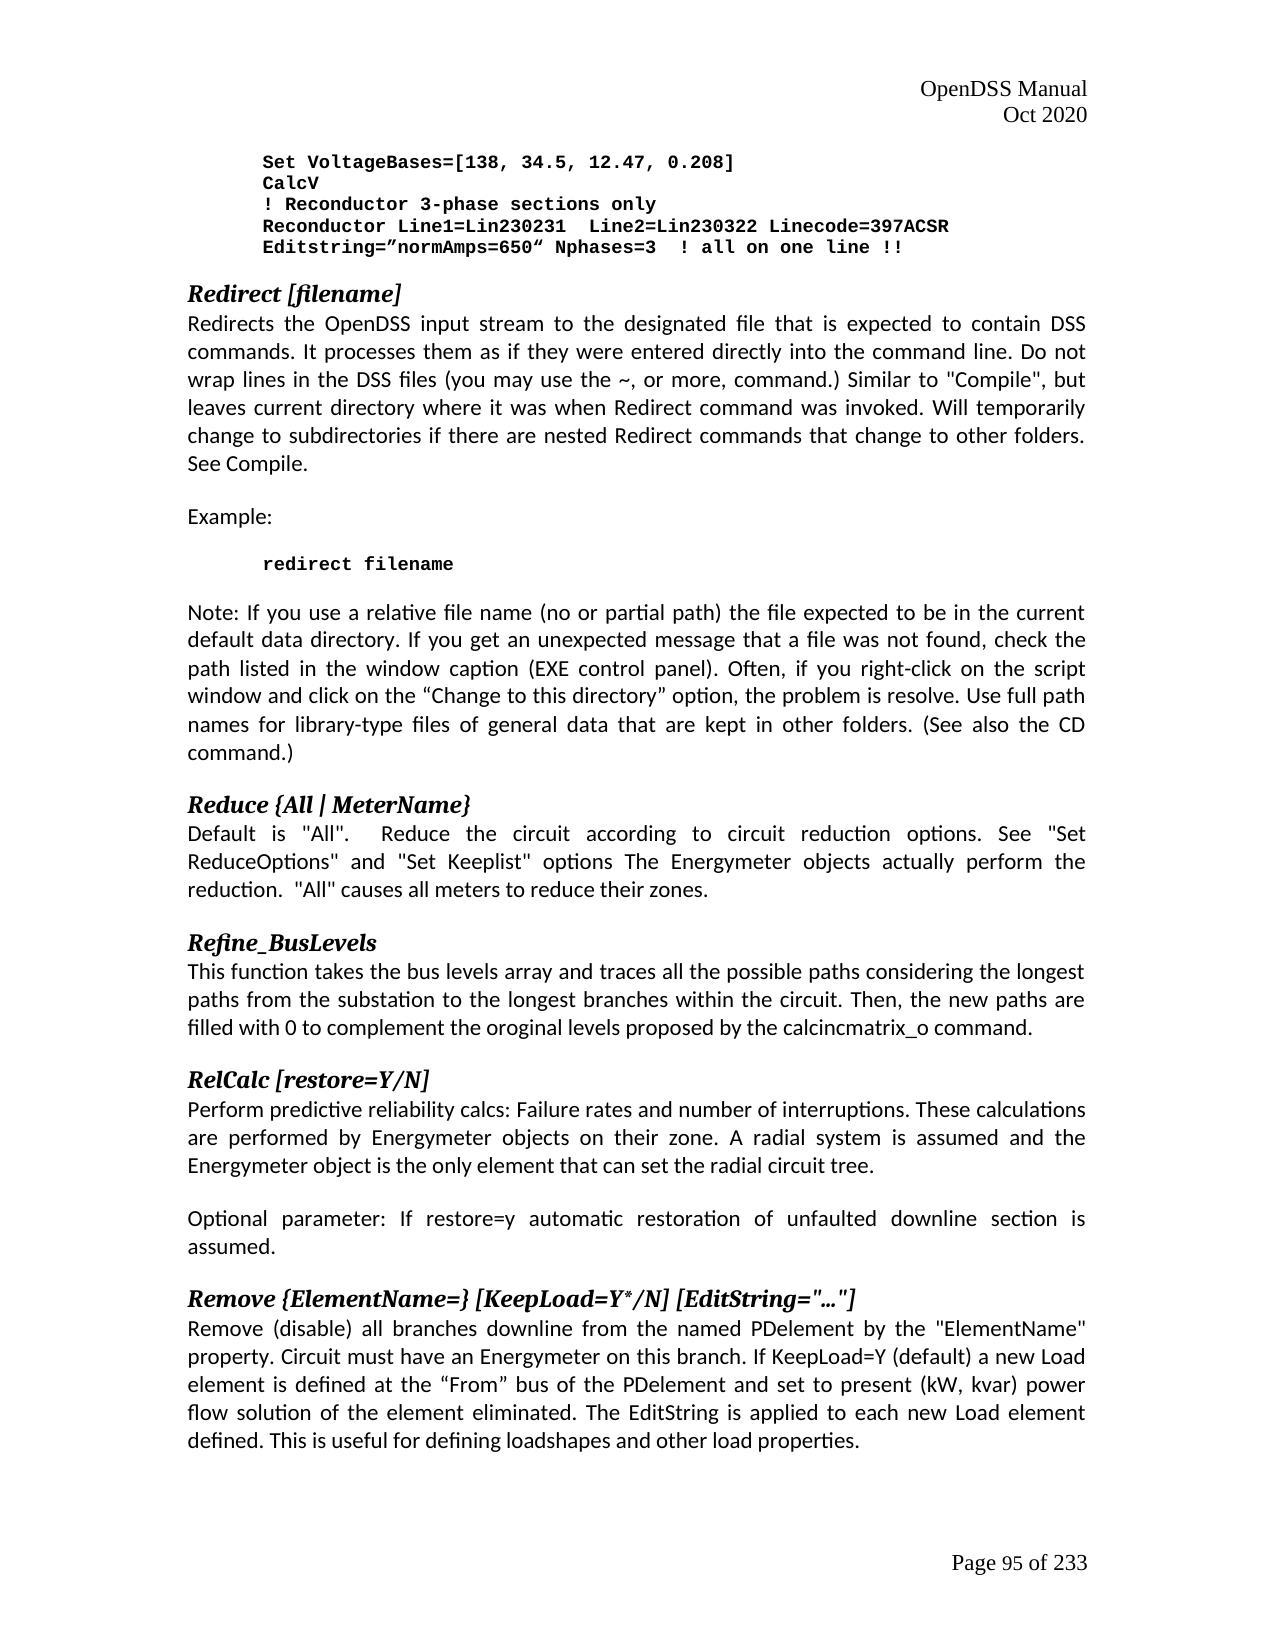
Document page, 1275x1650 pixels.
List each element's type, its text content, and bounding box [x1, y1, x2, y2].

subtitle Remove {ElementName=} [KeepLoad=Y*/N] [EditString="..."] [187, 1285, 1087, 1314]
text Redirects the OpenDSS input stream to the designated file that is expected to contain DSS commands. It processes them as if they were entered directly into the command line. Do not wrap lines in the DSS files (you may use the ~, or more, command.) Similar to "Compile", but leaves current directory where it was when Redirect command was invoked. Will temporarily change to subdirectories if there are nested Redirect commands that change to other folders. See Compile. [187, 309, 1087, 477]
text redirect filename [262, 555, 1087, 576]
text Perform predictive reliability calcs: Failure rates and number of interruptions. These calculations are performed by Energymeter objects on their zone. A radial system is assumed and the Energymeter object is the only element that can set the radial circuit tree. [187, 1095, 1087, 1179]
subtitle Redirect [filename] [187, 280, 1087, 309]
subtitle Reduce {All | MeterName} [187, 791, 1087, 819]
subtitle Refine_BusLevels [187, 928, 1087, 957]
text Note: If you use a relative file name (no or partial path) the file expected to be in the current default data directory. If you get an unexpected message that a file was not found, check the path listed in the window caption (EXE control panel). Often, if you right-click on the script window and click on the “Change to this directory” option, the problem is resolve. Use full path names for library-type files of general data that are kept in other folders. (See also the CD command.) [187, 598, 1087, 766]
text Reconductor Line1=Lin230231 Line2=Lin230322 Linecode=397ACSR Editstring=”normAmps=650“ Nphases=3 ! all on one line !! [262, 216, 1087, 259]
text Set VoltageBases=[138, 34.5, 12.47, 0.208] [262, 153, 1087, 174]
text ! Reconductor 3-phase sections only [262, 195, 1087, 216]
text Remove (disable) all branches downline from the named PDelement by the "ElementName" property. Circuit must have an Energymeter on this branch. If KeepLoad=Y (default) a new Load element is defined at the “From” bus of the PDelement and set to present (kW, kvar) power flow solution of the element eliminated. The EditString is applied to each new Load element defined. This is useful for defining loadshapes and other load properties. [187, 1314, 1087, 1454]
text This function takes the bus levels array and traces all the possible paths considering the longest paths from the substation to the longest branches within the circuit. Then, the new paths are filled with 0 to complement the oroginal levels proposed by the calcincmatrix_o command. [187, 957, 1087, 1041]
text CalcV [262, 174, 1087, 195]
text Optional parameter: If restore=y automatic restoration of unfaulted downline section is assumed. [187, 1204, 1087, 1260]
text Default is "All". Reduce the circuit according to circuit reduction options. See "Set ReduceOptions" and "Set Keeplist" options The Energymeter objects actually perform the reduction. "All" causes all meters to reduce their zones. [187, 819, 1087, 903]
text Example: [187, 502, 1087, 530]
subtitle RelCalc [restore=Y/N] [187, 1066, 1087, 1095]
